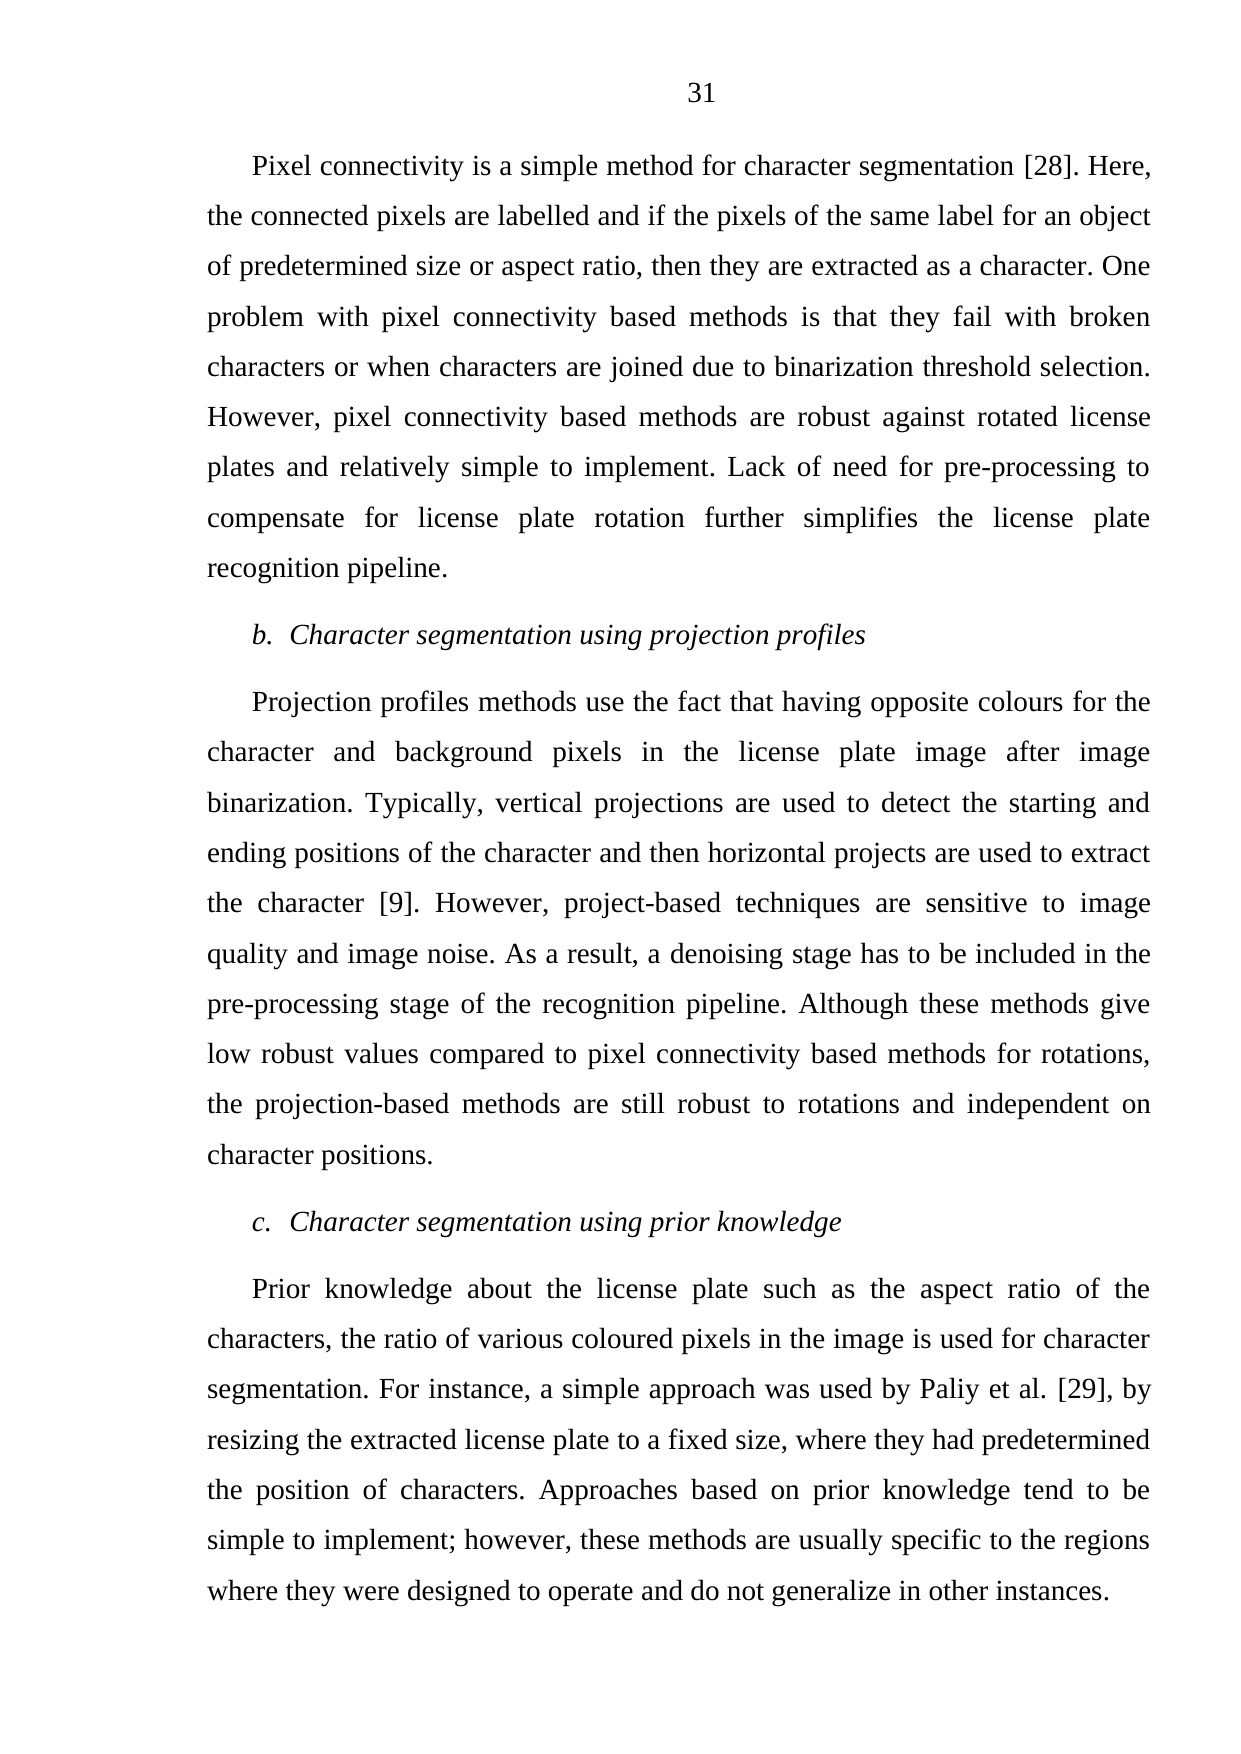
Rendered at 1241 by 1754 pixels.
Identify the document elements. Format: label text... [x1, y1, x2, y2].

text Prior knowledge about the license plate such as the aspect ratio of the characters, the ratio of various coloured pixels in the image is used for character segmentation. For instance, a simple approach was used by Paliy et al. , by resizing the extracted license plate to a fixed size, where they had predetermined the position of characters. Approaches based on prior knowledge tend to be simple to implement; however, these methods are usually specific to the regions where they were designed to operate and do not generalize in other instances. [207, 1271, 1152, 1606]
text Projection profiles methods use the fact that having opposite colours for the character and background pixels in the license plate image after image binarization. Typically, vertical projections are used to detect the starting and ending positions of the character and then horizontal projects are used to extract the character . However, project-based techniques are sensitive to image quality and image noise. As a result, a denoising stage has to be included in the pre-processing stage of the recognition pipeline. Although these methods give low robust values compared to pixel connectivity based methods for rotations, the projection-based methods are still robust to rotations and independent on character positions. [207, 684, 1152, 1171]
text Pixel connectivity is a simple method for character segmentation . Here, the connected pixels are labelled and if the pixels of the same label for an object of predetermined size or aspect ratio, then they are extracted as a character. One problem with pixel connectivity based methods is that they fail with broken characters or when characters are joined due to binarization threshold selection. However, pixel connectivity based methods are robust against rotated license plates and relatively simple to implement. Lack of need for pre-processing to compensate for license plate rotation further simplifies the license plate recognition pipeline. [207, 148, 1152, 584]
list Character segmentation using prior knowledge [252, 1204, 1152, 1237]
list Character segmentation using projection profiles [252, 617, 1152, 651]
